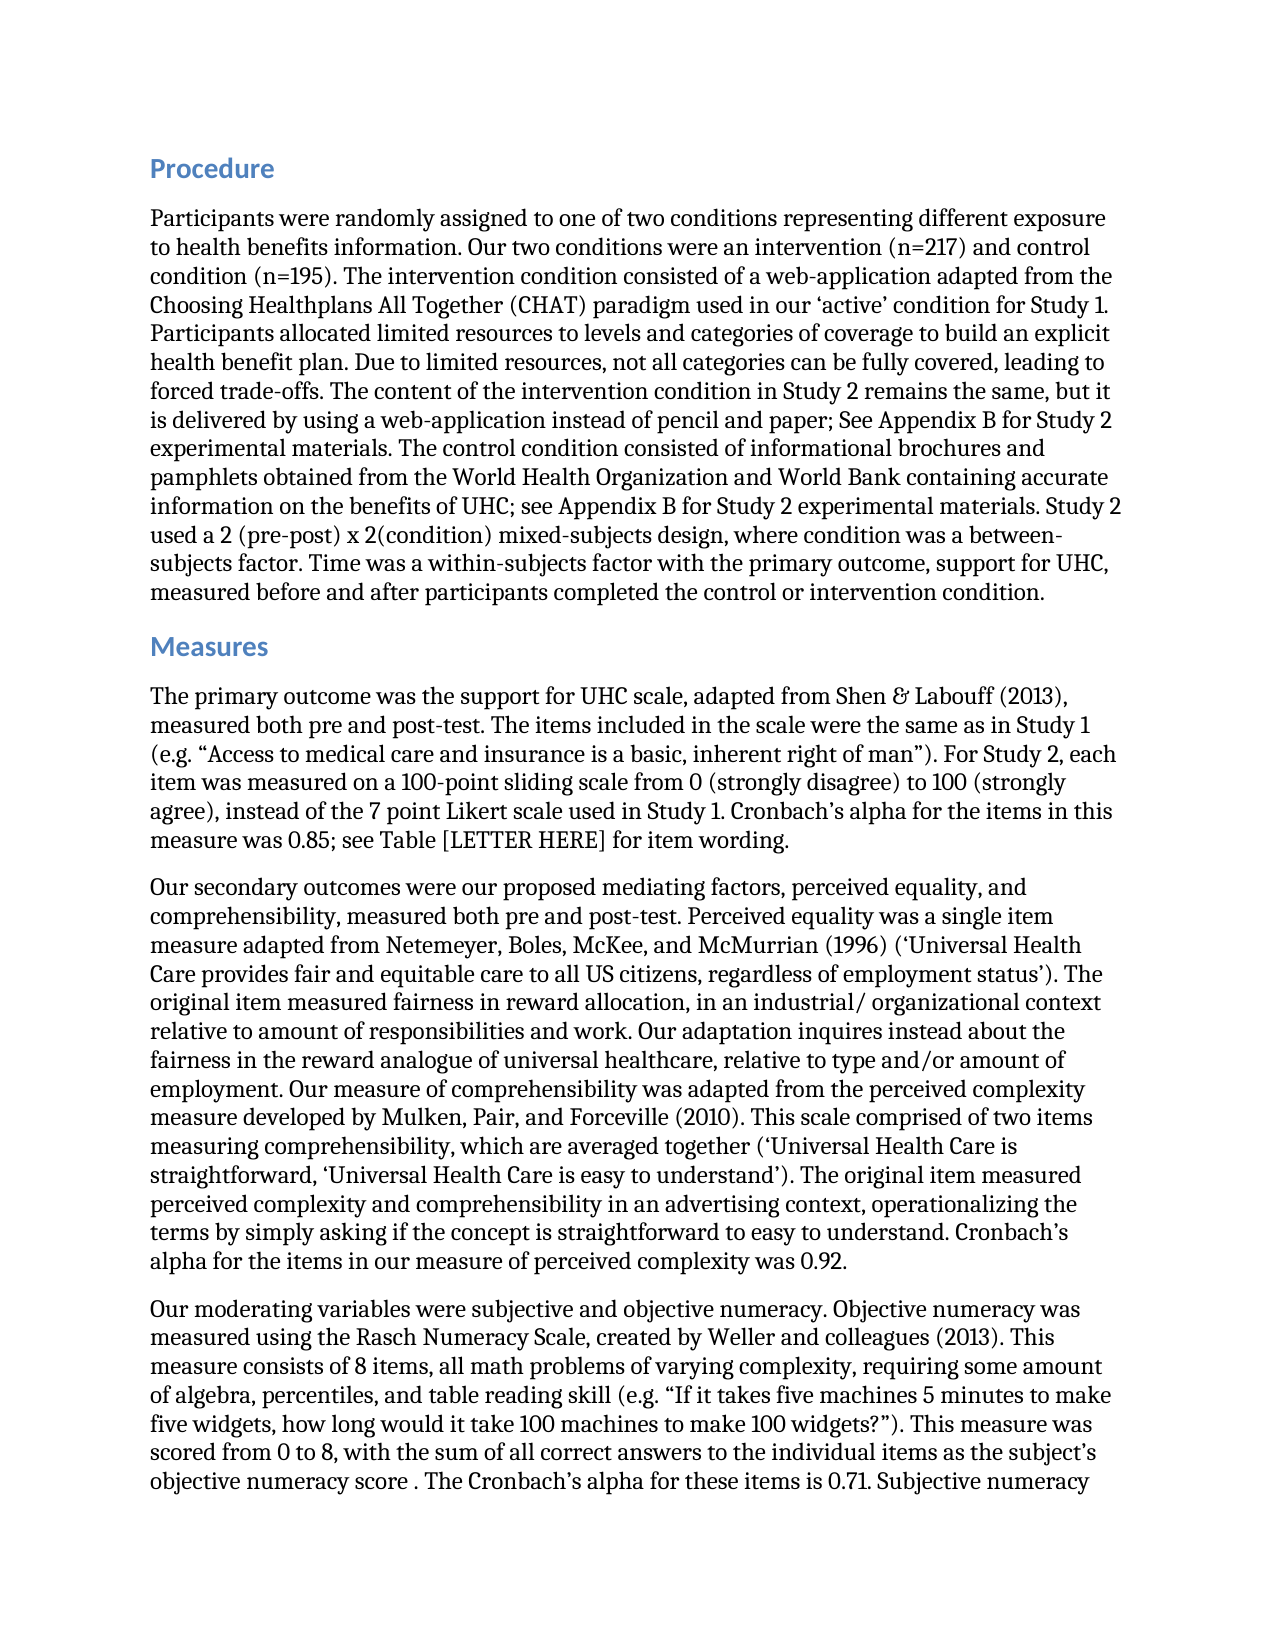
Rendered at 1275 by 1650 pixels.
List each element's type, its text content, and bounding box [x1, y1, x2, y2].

subtitle Measures [150, 628, 1125, 663]
subtitle Procedure [150, 150, 1125, 186]
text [150, 1294, 1125, 1496]
text Our secondary outcomes were our proposed mediating factors, perceived equality, and comprehensibility, measured both pre and post-test. Perceived equality was a single item measure adapted from Netemeyer, Boles, McKee, and McMurrian (1996) (‘Universal Health Care provides fair and equitable care to all US citizens, regardless of employment status’). The original item measured fairness in reward allocation, in an industrial/ organizational context relative to amount of responsibilities and work. Our adaptation inquires instead about the fairness in the reward analogue of universal healthcare, relative to type and/or amount of employment. Our measure of comprehensibility was adapted from the perceived complexity measure developed by Mulken, Pair, and Forceville (2010). This scale comprised of two items measuring comprehensibility, which are averaged together (‘Universal Health Care is straightforward, ‘Universal Health Care is easy to understand’). The original item measured perceived complexity and comprehensibility in an advertising context, operationalizing the terms by simply asking if the concept is straightforward to easy to understand. Cronbach’s alpha for the items in our measure of perceived complexity was 0.92. [150, 873, 1125, 1276]
text The primary outcome was the support for UHC scale, adapted from Shen & Labouff (2013), measured both pre and post-test. The items included in the scale were the same as in Study 1 (e.g. “Access to medical care and insurance is a basic, inherent right of man”). For Study 2, each item was measured on a 100-point sliding scale from 0 (strongly disagree) to 100 (strongly agree), instead of the 7 point Likert scale used in Study 1. Cronbach’s alpha for the items in this measure was 0.85; see Table [LETTER HERE] for item wording. [150, 682, 1125, 854]
text Participants were randomly assigned to one of two conditions representing different exposure to health benefits information. Our two conditions were an intervention (n=217) and control condition (n=195). The intervention condition consisted of a web-application adapted from the Choosing Healthplans All Together (CHAT) paradigm used in our ‘active’ condition for Study 1. Participants allocated limited resources to levels and categories of coverage to build an explicit health benefit plan. Due to limited resources, not all categories can be fully covered, leading to forced trade-offs. The content of the intervention condition in Study 2 remains the same, but it is delivered by using a web-application instead of pencil and paper; See Appendix B for Study 2 experimental materials. The control condition consisted of informational brochures and pamphlets obtained from the World Health Organization and World Bank containing accurate information on the benefits of UHC; see Appendix B for Study 2 experimental materials. Study 2 used a 2 (pre-post) x 2(condition) mixed-subjects design, where condition was a between-subjects factor. Time was a within-subjects factor with the primary outcome, support for UHC, measured before and after participants completed the control or intervention condition. [150, 204, 1125, 607]
